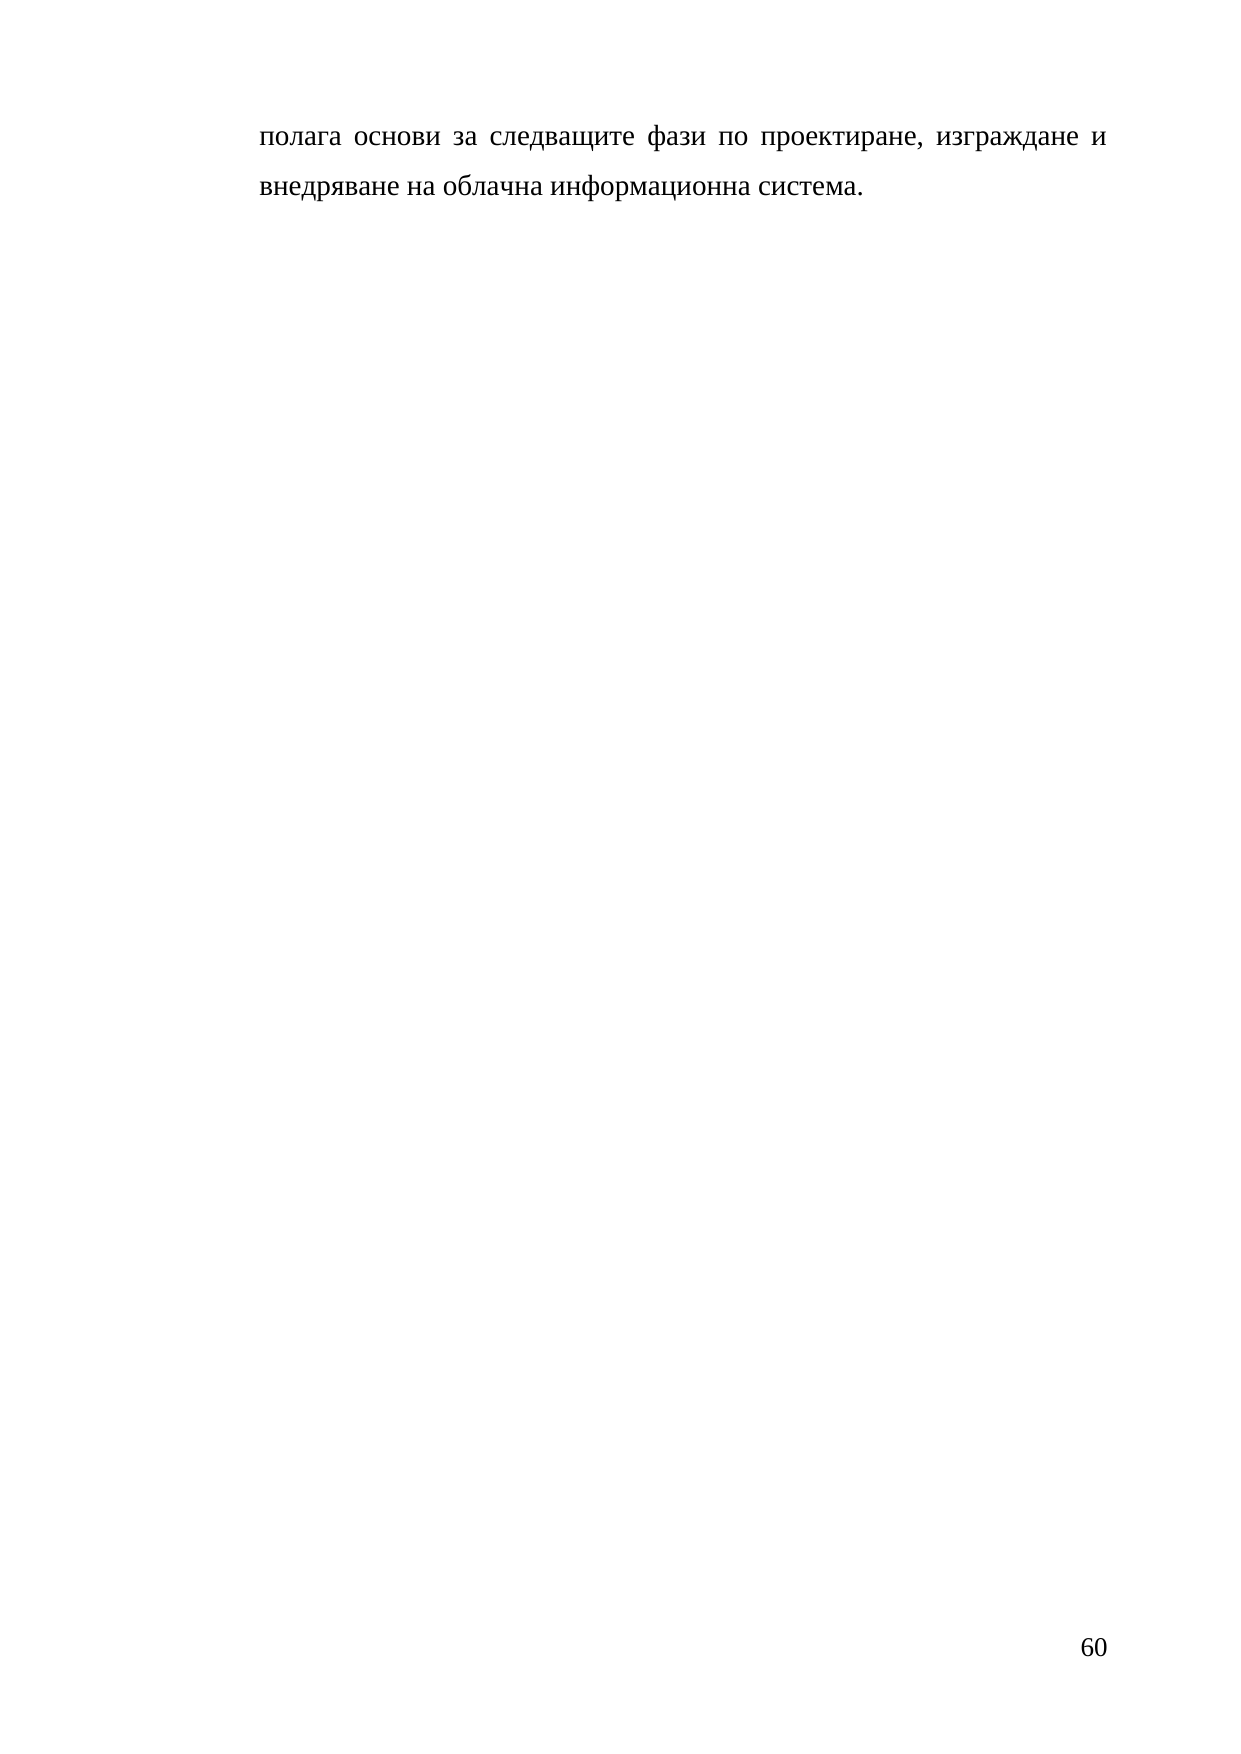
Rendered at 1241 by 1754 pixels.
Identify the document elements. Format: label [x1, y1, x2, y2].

list [222, 118, 1107, 202]
